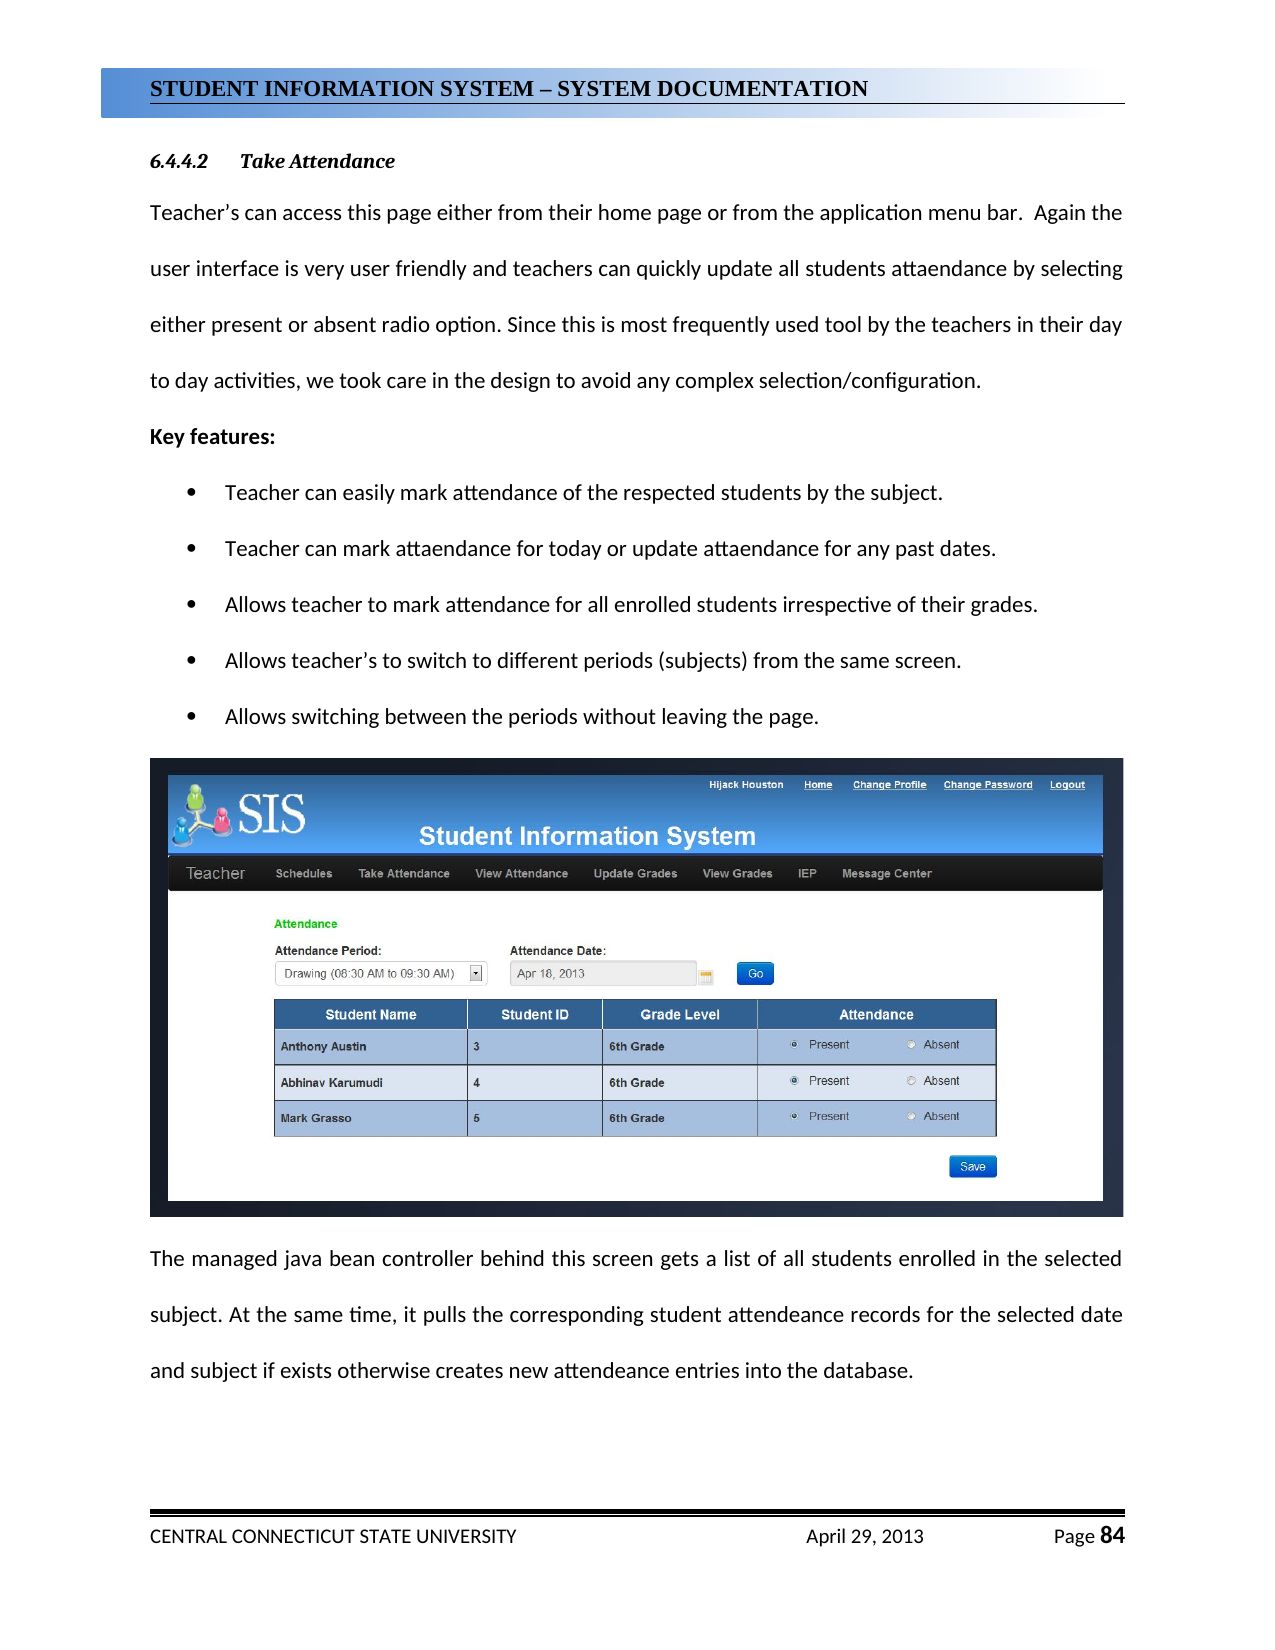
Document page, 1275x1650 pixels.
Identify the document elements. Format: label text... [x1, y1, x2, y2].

list Allows teacher’s to switch to different periods (subjects) from the same screen. [187, 646, 1125, 674]
list Teacher can mark attaendance for today or update attaendance for any past dates. [187, 534, 1125, 562]
list Allows switching between the periods without leaving the page. [187, 702, 1125, 730]
subtitle Take Attendance [150, 150, 1125, 174]
picture [150, 758, 1124, 1217]
list Allows teacher to mark attendance for all enrolled students irrespective of their grades. [187, 590, 1125, 618]
text Teacher’s can access this page either from their home page or from the application menu bar. Again the user interface is very user friendly and teachers can quickly update all students attaendance by selecting either present or absent radio option. Since this is most frequently used tool by the teachers in their day to day activities, we took care in the design to avoid any complex selection/configuration. [150, 198, 1125, 394]
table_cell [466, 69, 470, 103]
list Teacher can easily mark attendance of the respected students by the subject. [187, 478, 1125, 506]
text Key features: [150, 422, 1125, 450]
text The managed java bean controller behind this screen gets a list of all students enrolled in the selected subject. At the same time, it pulls the corresponding student attendeance records for the selected date and subject if exists otherwise creates new attendeance entries into the database. [150, 1244, 1125, 1384]
